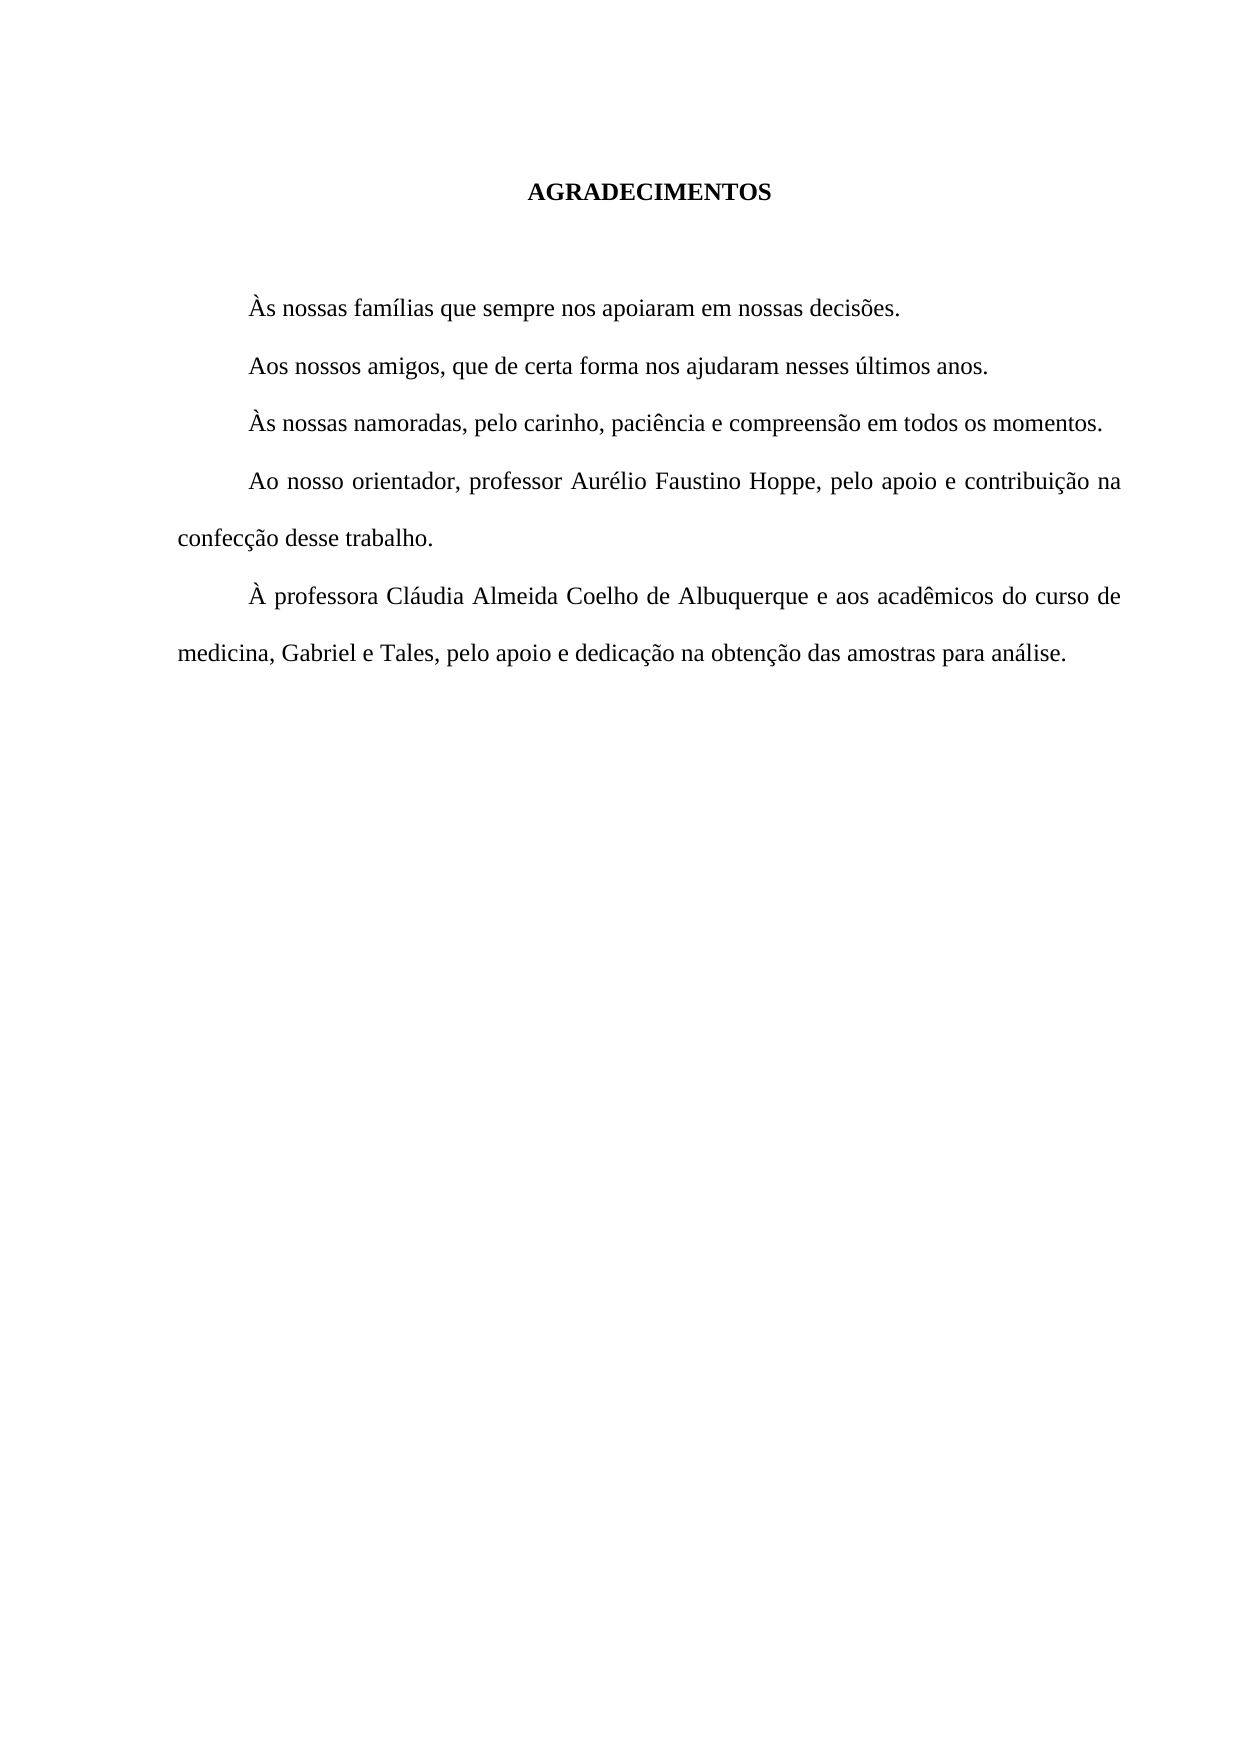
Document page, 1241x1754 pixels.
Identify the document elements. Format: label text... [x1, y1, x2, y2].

text Ao nosso orientador, professor Aurélio Faustino Hoppe, pelo apoio e contribuição na confecção desse trabalho. [177, 466, 1122, 552]
text AGRADECIMENTOS [177, 177, 1122, 206]
text À professora Cláudia Almeida Coelho de Albuquerque e aos acadêmicos do curso de medicina, Gabriel e Tales, pelo apoio e dedicação na obtenção das amostras para análise. [177, 581, 1122, 667]
text Aos nossos amigos, que de certa forma nos ajudaram nesses últimos anos. [177, 351, 1122, 380]
text Às nossas famílias que sempre nos apoiaram em nossas decisões. [177, 293, 1122, 322]
text Às nossas namoradas, pelo carinho, paciência e compreensão em todos os momentos. [177, 408, 1122, 437]
